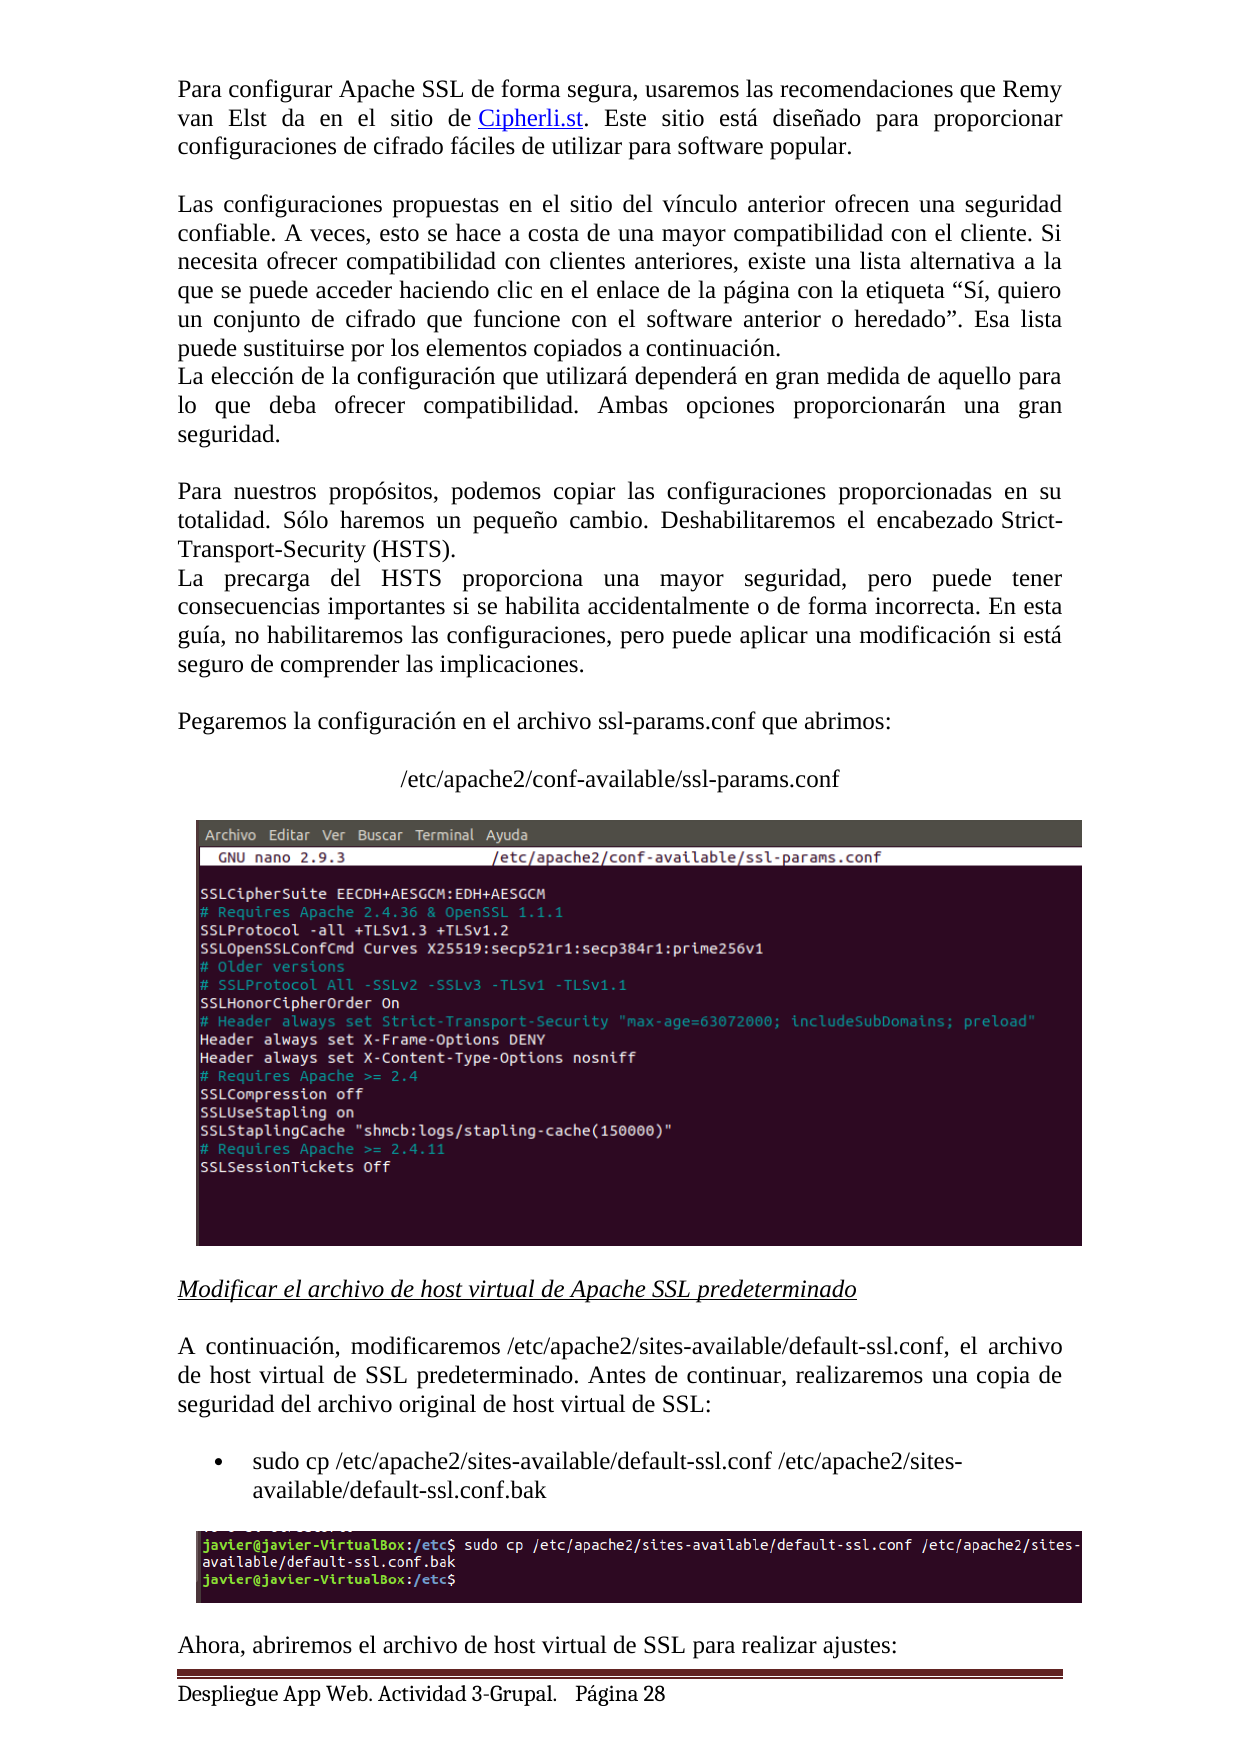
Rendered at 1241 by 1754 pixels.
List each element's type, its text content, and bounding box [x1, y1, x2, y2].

text Modificar el archivo de host virtual de Apache SSL predeterminado [177, 1274, 1063, 1303]
text Ahora, abriremos el archivo de host virtual de SSL para realizar ajustes: [177, 1630, 1063, 1659]
list sudo cp /etc/apache2/sites-available/default-ssl.conf /etc/apache2/sites-available/default-ssl.conf.bak [215, 1446, 1063, 1504]
text A continuación, modificaremos /etc/apache2/sites-available/default-ssl.conf, el archivo de host virtual de SSL predeterminado. Antes de continuar, realizaremos una copia de seguridad del archivo original de host virtual de SSL: [177, 1331, 1063, 1418]
text La precarga del HSTS proporciona una mayor seguridad, pero puede tener consecuencias importantes si se habilita accidentalmente o de forma incorrecta. En esta guía, no habilitaremos las configuraciones, pero puede aplicar una modificación si está seguro de comprender las implicaciones. [177, 563, 1063, 678]
text La elección de la configuración que utilizará dependerá en gran medida de aquello para lo que deba ofrecer compatibilidad. Ambas opciones proporcionarán una gran seguridad. [177, 361, 1063, 448]
text Pegaremos la configuración en el archivo ssl-params.conf que abrimos: [177, 706, 1063, 735]
text /etc/apache2/conf-available/ssl-params.conf [177, 764, 1063, 793]
text Las configuraciones propuestas en el sitio del vínculo anterior ofrecen una seguridad confiable. A veces, esto se hace a costa de una mayor compatibilidad con el cliente. Si necesita ofrecer compatibilidad con clientes anteriores, existe una lista alternativa a la que se puede acceder haciendo clic en el enlace de la página con la etiqueta “Sí, quiero un conjunto de cifrado que funcione con el software anterior o heredado”. Esa lista puede sustituirse por los elementos copiados a continuación. [177, 189, 1063, 361]
text Para nuestros propósitos, podemos copiar las configuraciones proporcionadas en su totalidad. Sólo haremos un pequeño cambio. Deshabilitaremos el encabezado Strict-Transport-Security (HSTS). [177, 476, 1063, 563]
text Para configurar Apache SSL de forma segura, usaremos las recomendaciones que Remy van Elst da en el sitio de Cipherli.st. Este sitio está diseñado para proporcionar configuraciones de cifrado fáciles de utilizar para software popular. [177, 74, 1063, 160]
